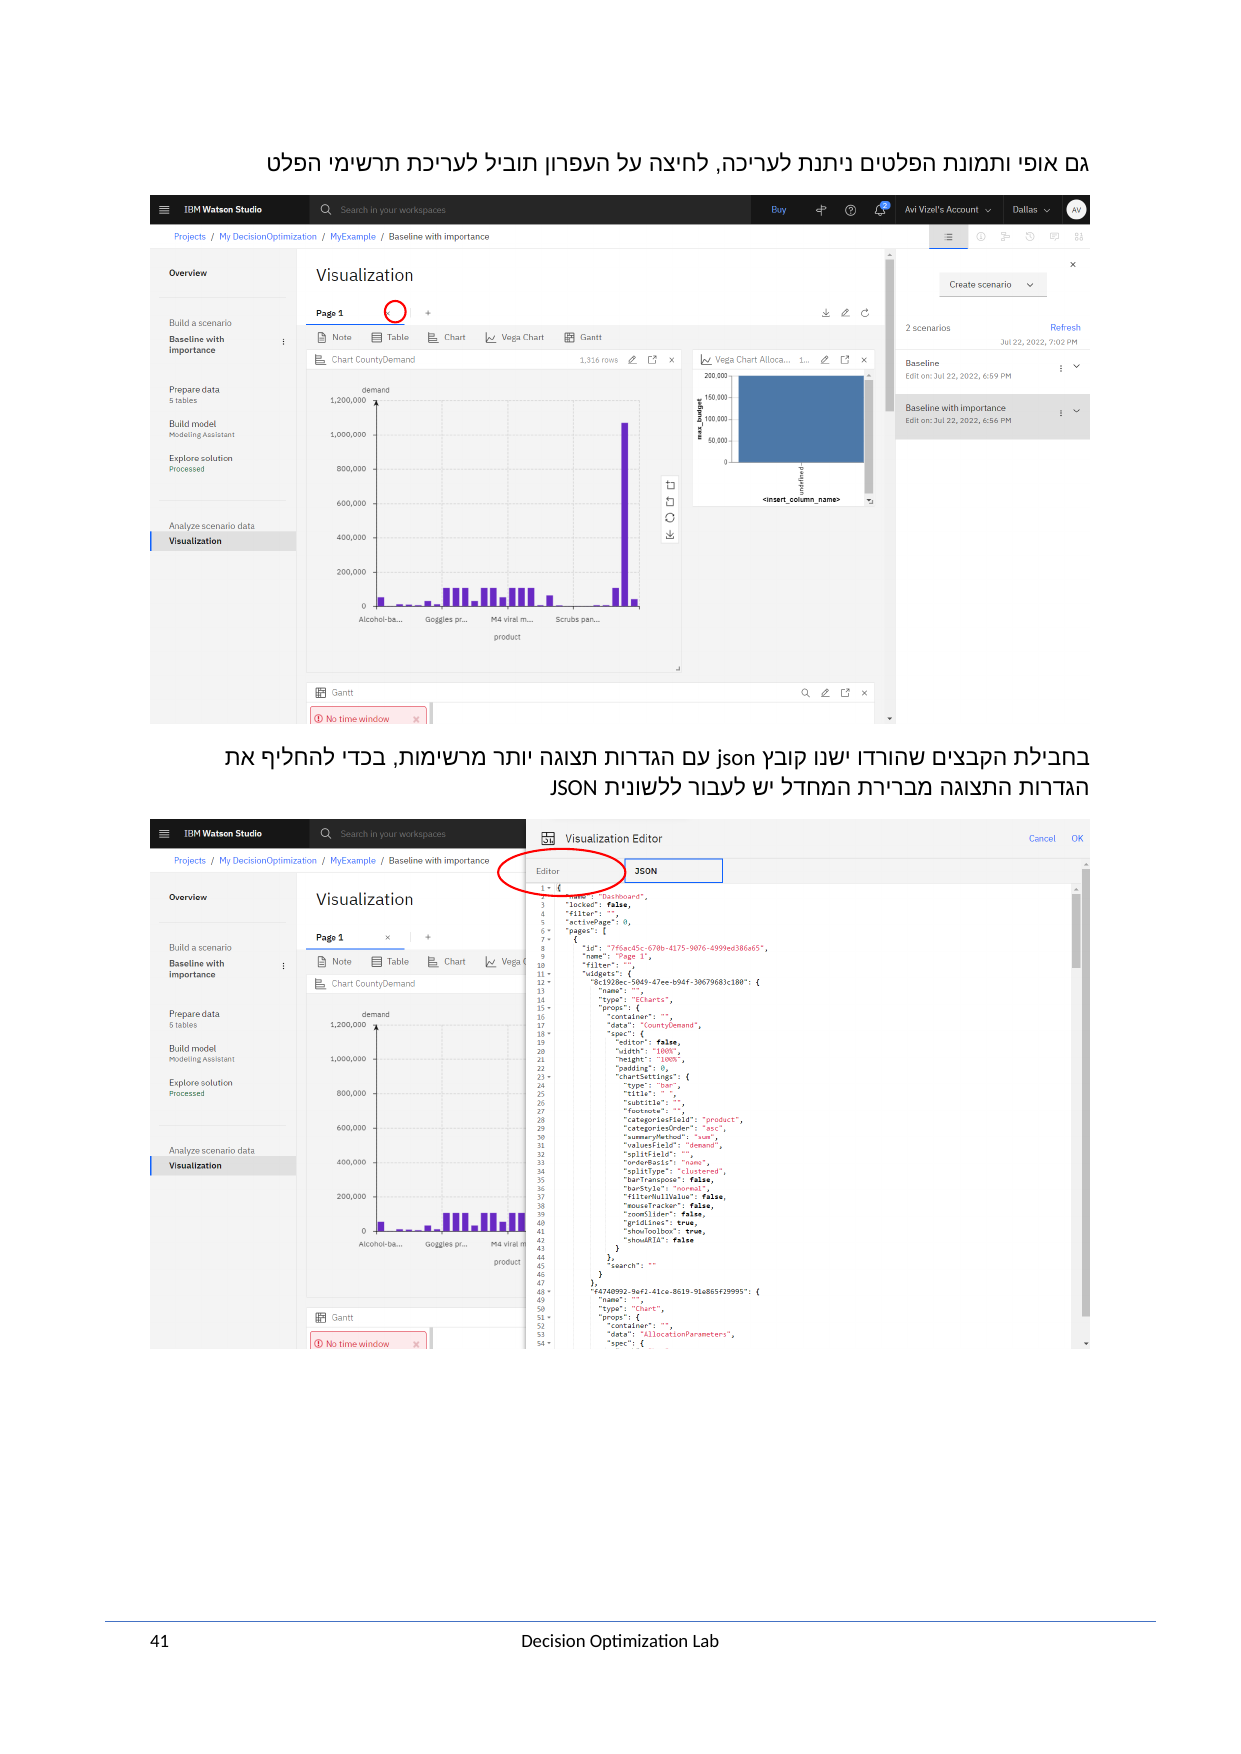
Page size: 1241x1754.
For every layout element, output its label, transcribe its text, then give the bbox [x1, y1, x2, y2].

text בחבילת הקבצים שהורדו ישנו קובץ json עם הגדרות תצוגה יותר מרשימות, בכדי להחליף את הגדרות התצוגה מברירת המחדל יש לעבור ללשונית JSON [150, 743, 1090, 801]
text גם אופי ותמונת הפלטים ניתנת לעריכה, לחיצה על העפרון תוביל לעריכת תרשימי הפלט [150, 150, 1090, 176]
picture [150, 819, 1090, 1349]
picture [150, 195, 1090, 724]
